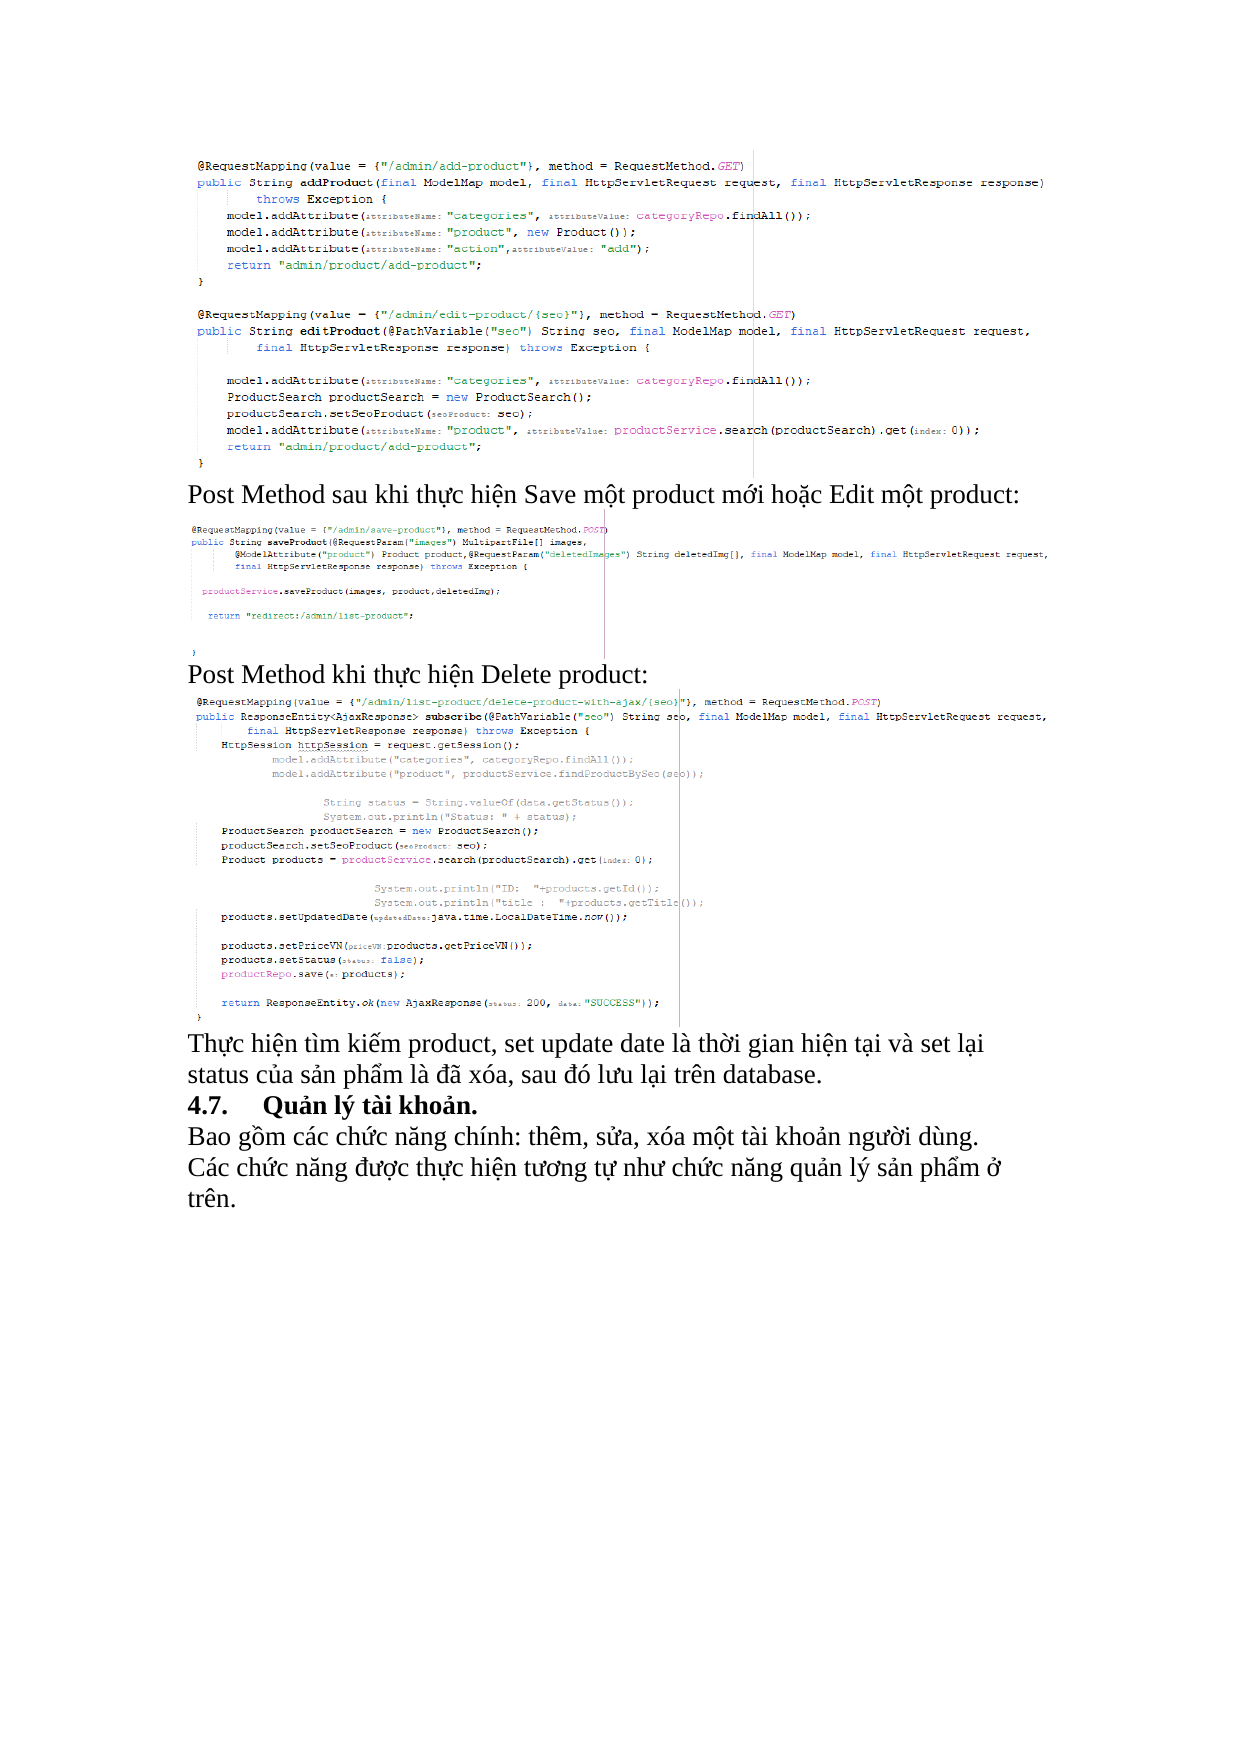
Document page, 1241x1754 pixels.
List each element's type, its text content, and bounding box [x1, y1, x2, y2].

text Post Method sau khi thực hiện Save một product mới hoặc Edit một product: [187, 478, 1053, 509]
text Post Method khi thực hiện Delete product: [187, 659, 1053, 689]
picture [187, 150, 1053, 478]
text Các chức năng được thực hiện tương tự như chức năng quản lý sản phẩm ở trên. [187, 1151, 1053, 1214]
list Quản lý tài khoản. [187, 1089, 1053, 1120]
picture [187, 509, 1053, 659]
text Bao gồm các chức năng chính: thêm, sửa, xóa một tài khoản người dùng. [187, 1120, 1053, 1151]
text Thực hiện tìm kiếm product, set update date là thời gian hiện tại và set lại status của sản phẩm là đã xóa, sau đó lưu lại trên database. [187, 1027, 1053, 1089]
picture [187, 689, 1053, 1027]
